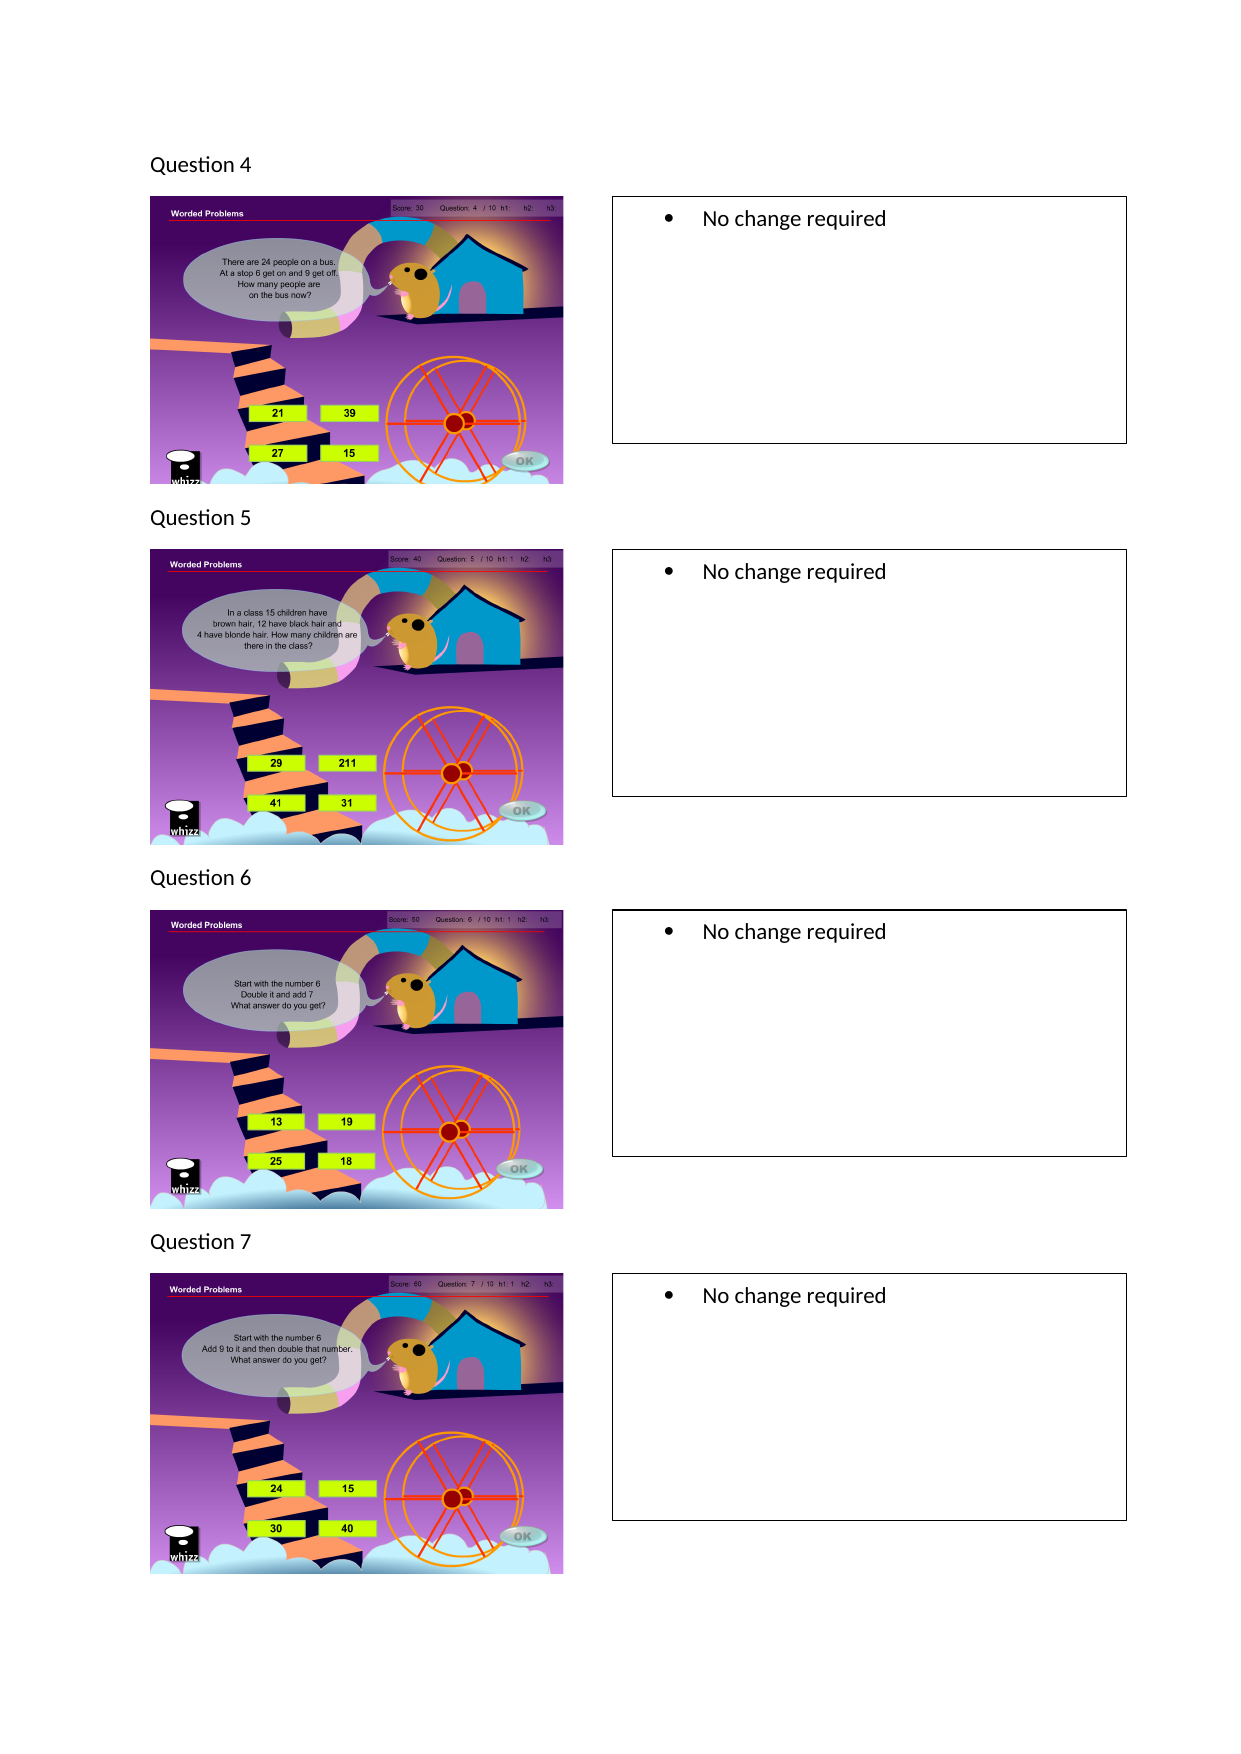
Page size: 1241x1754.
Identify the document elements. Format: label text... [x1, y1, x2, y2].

picture [150, 1273, 564, 1574]
picture [150, 196, 564, 484]
list Question 4 [150, 150, 1090, 178]
list Question 5 [150, 503, 1090, 531]
picture [150, 549, 564, 845]
list Question 6 [150, 863, 1090, 891]
list Question 7 [150, 1227, 1090, 1255]
picture [150, 910, 564, 1209]
